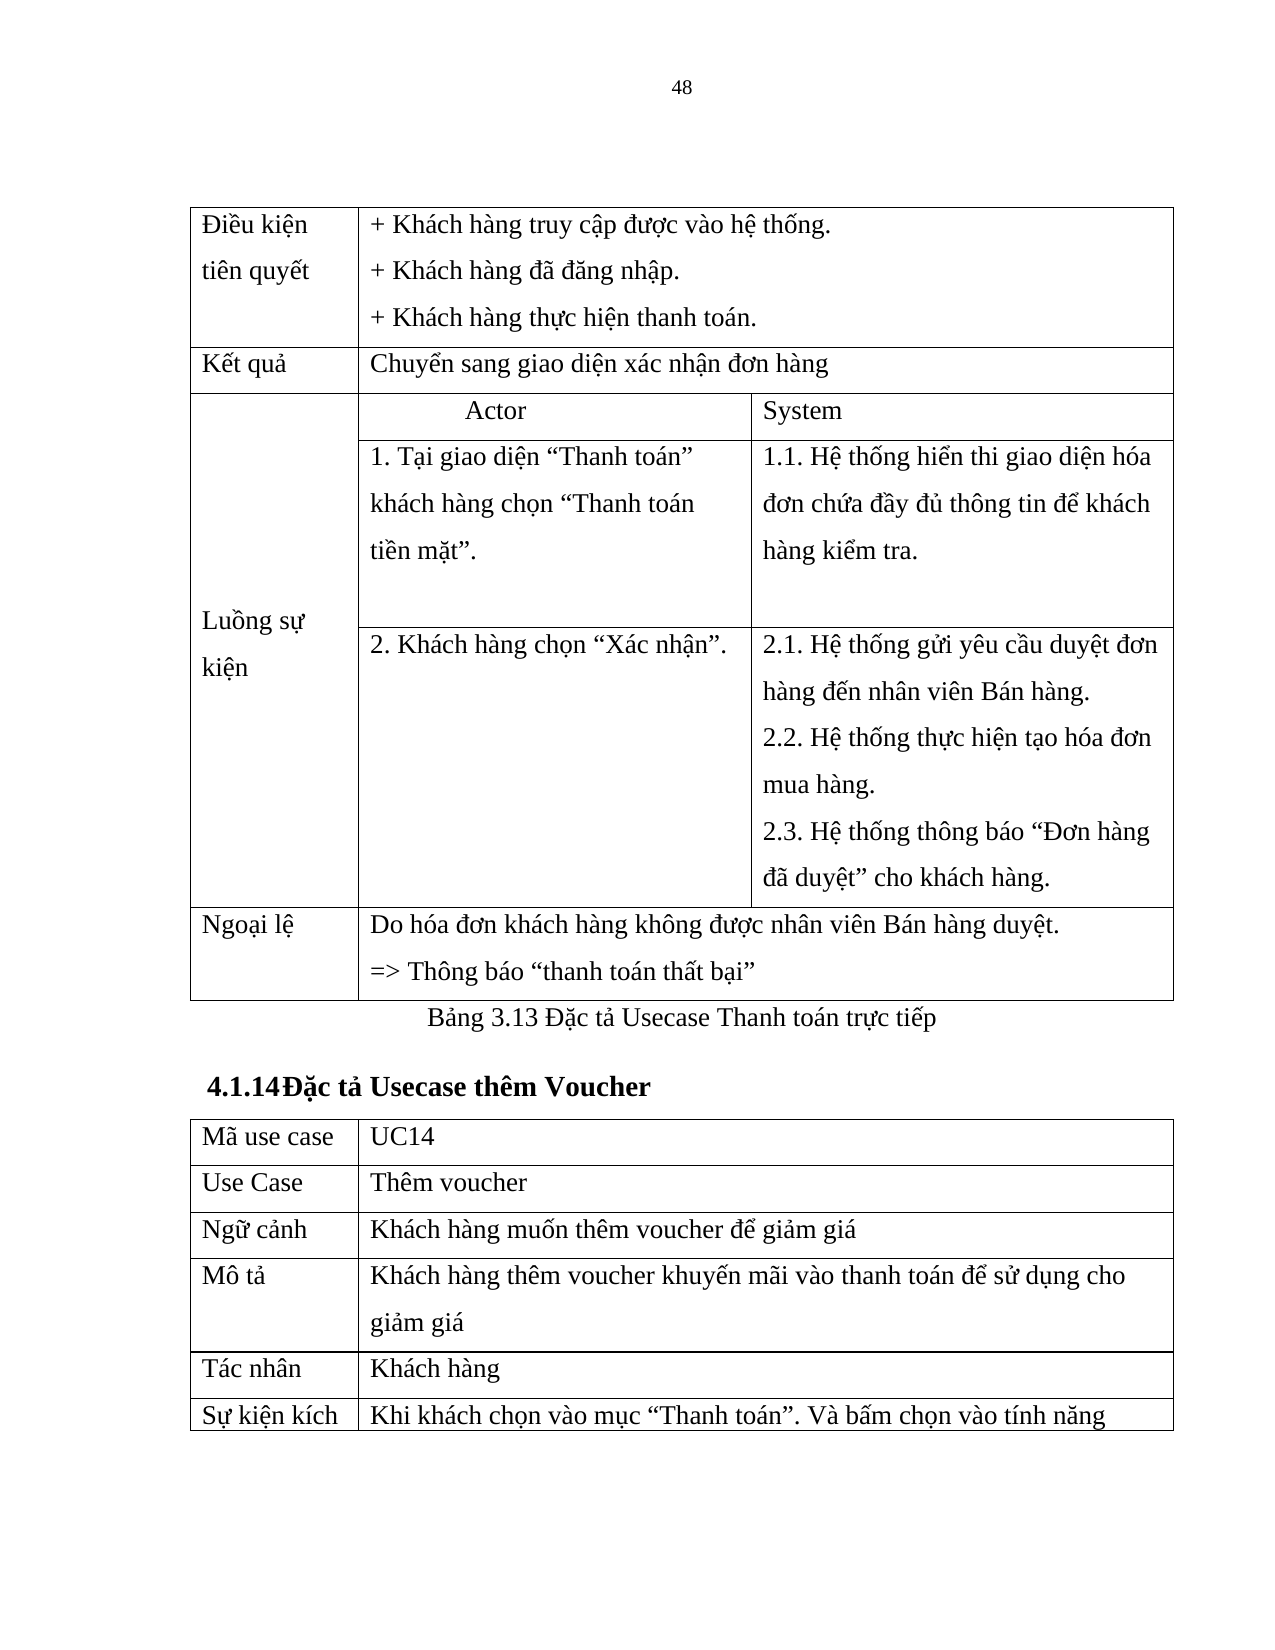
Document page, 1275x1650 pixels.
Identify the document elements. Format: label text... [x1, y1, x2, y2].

table_cell Luồng sự kiện [191, 394, 358, 907]
table_header Mã use case [191, 1120, 358, 1165]
table_cell Sự kiện kích hoạt [191, 1399, 358, 1430]
table_cell Actor [359, 394, 751, 439]
table_cell Chuyển sang giao diện xác nhận đơn hàng [359, 348, 1173, 393]
table_cell Ngoại lệ [191, 908, 358, 1000]
table_cell Tác nhân [191, 1353, 358, 1398]
table_cell Do hóa đơn khách hàng không được nhân viên Bán hàng duyệt. => Thông báo “thanh toán thất bại” [359, 908, 1173, 1000]
table_cell Điều kiện tiên quyết [191, 208, 358, 347]
table_cell Khách hàng muốn thêm voucher để giảm giá [359, 1213, 1173, 1258]
table_cell Thêm voucher [359, 1166, 1173, 1212]
table_cell Use Case [191, 1166, 358, 1212]
table_cell 1. Tại giao diện “Thanh toán” khách hàng chọn “Thanh toán tiền mặt”. [359, 441, 751, 627]
table_cell Khách hàng thêm voucher khuyến mãi vào thanh toán để sử dụng cho giảm giá [359, 1259, 1173, 1351]
subtitle Đặc tả Usecase thêm Voucher [207, 1069, 1157, 1102]
table_cell Kết quả [191, 348, 358, 393]
table_cell Mô tả [191, 1259, 358, 1351]
text Bảng 3.13 Đặc tả Usecase Thanh toán trực tiếp [207, 1001, 1157, 1032]
table_cell Ngữ cảnh [191, 1213, 358, 1258]
table_cell System [752, 394, 1173, 439]
table_cell + Khách hàng truy cập được vào hệ thống. + Khách hàng đã đăng nhập. + Khách hàng thực hiện thanh toán. [359, 208, 1173, 347]
table_cell 1.1. Hệ thống hiển thi giao diện hóa đơn chứa đầy đủ thông tin để khách hàng kiểm tra. [752, 441, 1173, 627]
table_cell 2. Khách hàng chọn “Xác nhận”. [359, 628, 751, 907]
table_header UC14 [359, 1120, 1173, 1165]
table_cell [359, 1399, 1173, 1430]
table_cell Khách hàng [359, 1353, 1173, 1398]
table_cell 2.1. Hệ thống gửi yêu cầu duyệt đơn hàng đến nhân viên Bán hàng. 2.2. Hệ thống thực hiện tạo hóa đơn mua hàng. 2.3. Hệ thống thông báo “Đơn hàng đã duyệt” cho khách hàng. [752, 628, 1173, 907]
